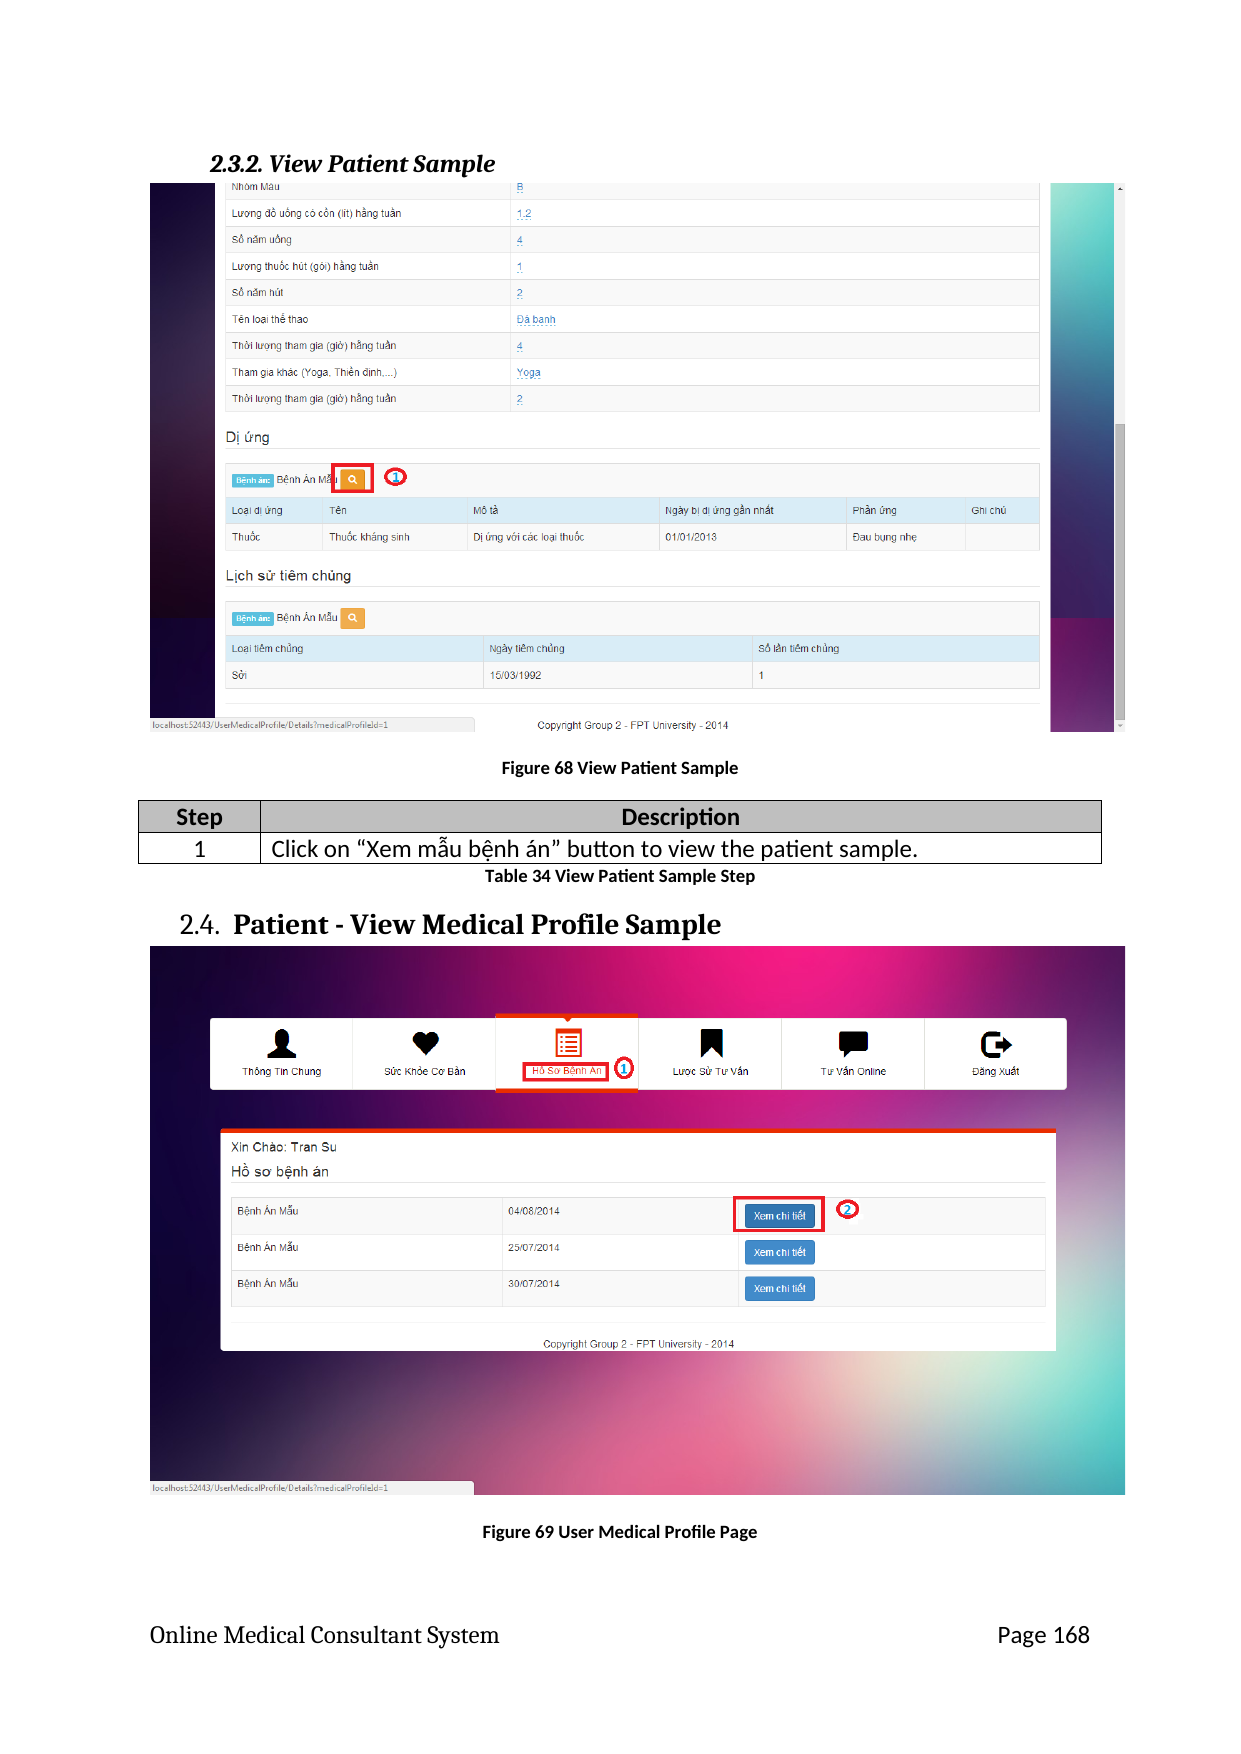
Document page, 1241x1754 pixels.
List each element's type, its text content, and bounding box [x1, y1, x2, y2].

picture [150, 946, 1125, 1495]
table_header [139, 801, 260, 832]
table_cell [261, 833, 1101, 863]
text Table 34 View Patient Sample Step [150, 864, 1090, 887]
text Figure 68 View Patient Sample [150, 756, 1090, 779]
picture [150, 183, 1125, 732]
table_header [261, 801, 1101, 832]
text Figure 69 User Medical Profile Page [150, 1520, 1090, 1543]
subtitle View Patient Sample [210, 150, 1090, 179]
subtitle Patient - View Medical Profile Sample [180, 908, 1090, 942]
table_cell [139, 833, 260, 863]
